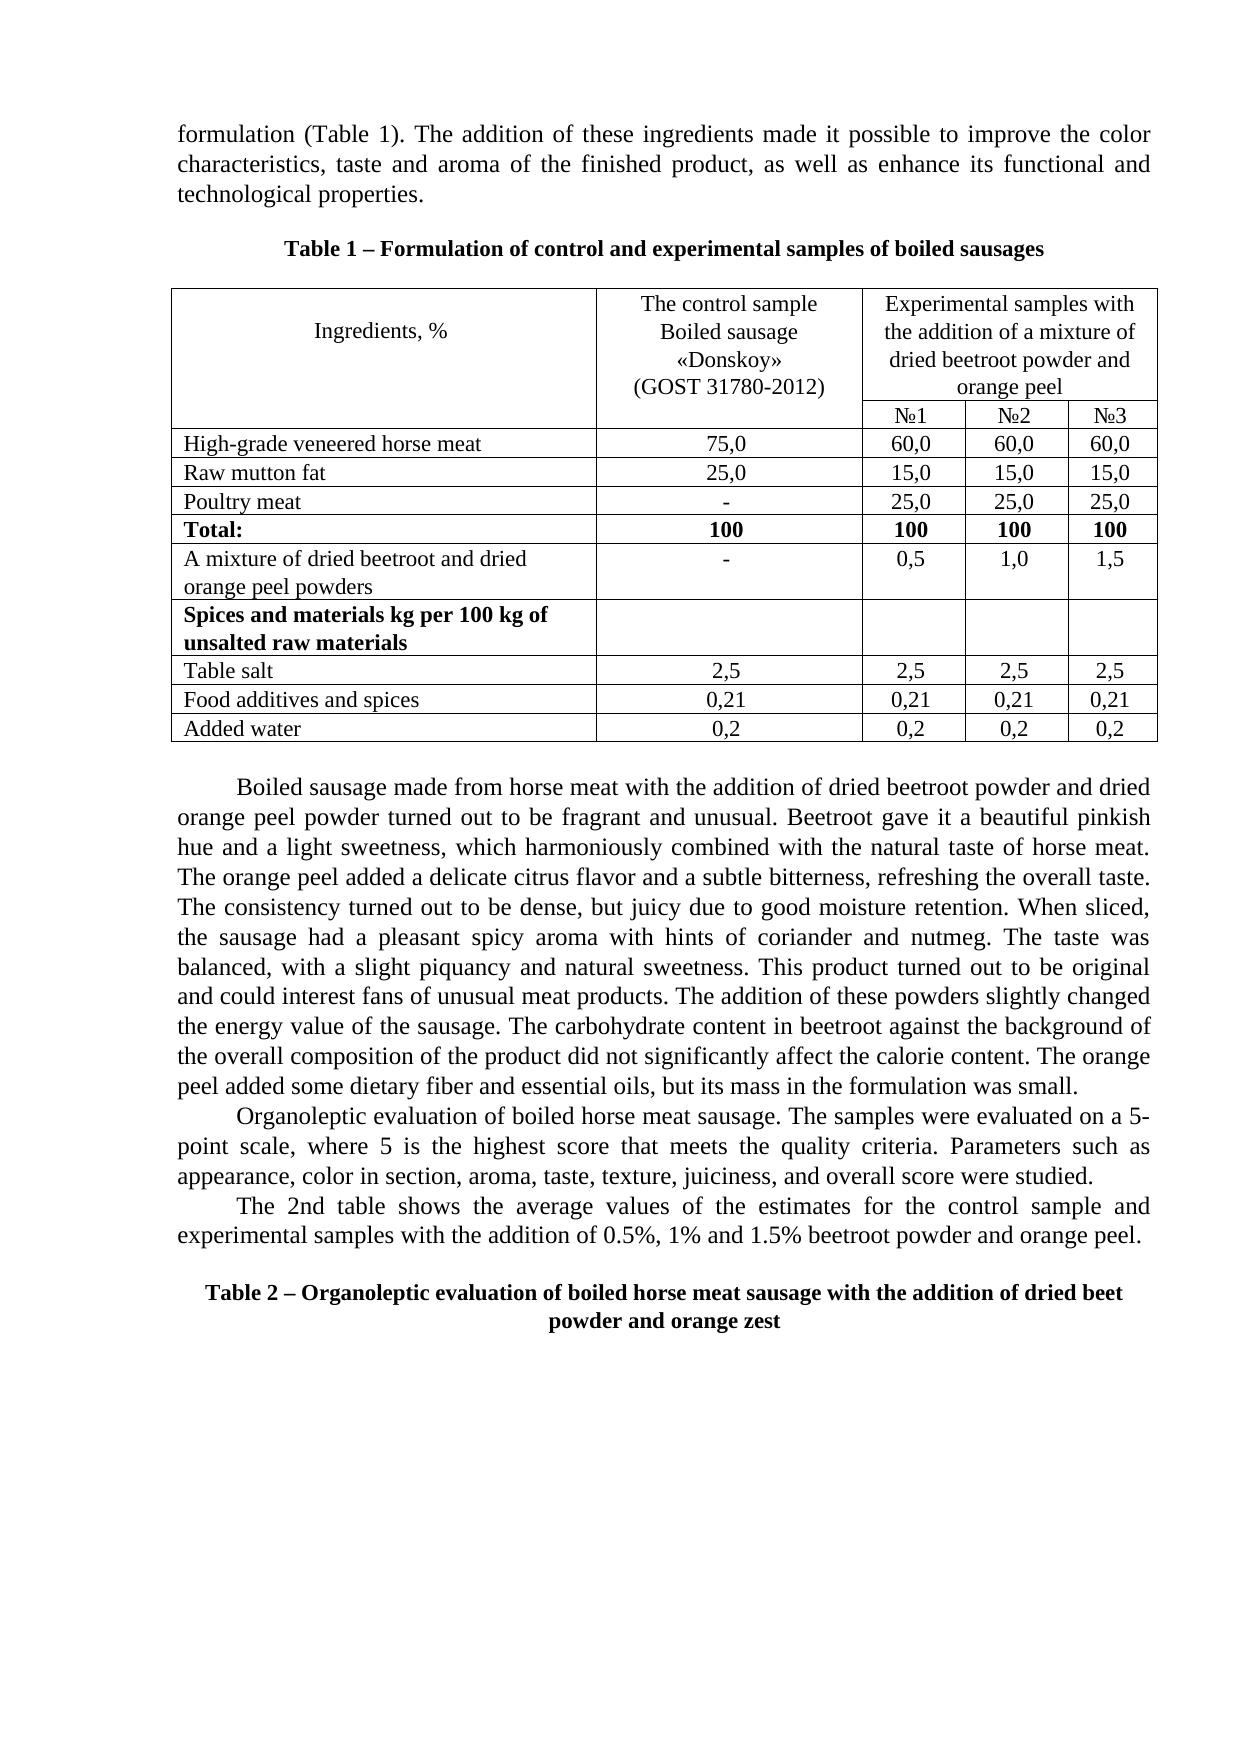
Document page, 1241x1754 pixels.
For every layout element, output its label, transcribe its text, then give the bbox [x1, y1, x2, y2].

table_cell 2,5 [863, 656, 965, 684]
text Table 1 – Formulation of control and experimental samples of boiled sausages [177, 234, 1152, 262]
table_cell 100 [966, 515, 1068, 543]
table_cell 100 [597, 515, 862, 543]
table_cell 0,21 [1069, 685, 1157, 713]
table_cell - [597, 544, 862, 599]
table_header The control sample Boiled sausage «Donskoy» (GOST 31780-2012) [597, 289, 862, 428]
table_cell 2,5 [1069, 656, 1157, 684]
table_cell Raw mutton fat [172, 458, 596, 486]
table_cell [966, 600, 1068, 655]
table_cell 0,2 [966, 714, 1068, 741]
table_cell 0,21 [597, 685, 862, 713]
table_cell 0,21 [966, 685, 1068, 713]
text Organoleptic evaluation of boiled horse meat sausage. The samples were evaluated on a 5-point scale, where 5 is the highest score that meets the quality criteria. Parameters such as appearance, color in section, aroma, taste, texture, juiciness, and overall score were studied. [177, 1100, 1152, 1189]
table_cell 2,5 [597, 656, 862, 684]
table_cell №2 [966, 401, 1068, 428]
table_cell 25,0 [863, 487, 965, 514]
table_cell 15,0 [1069, 458, 1157, 486]
table_cell Poultry meat [172, 487, 596, 514]
table_header Experimental samples with the addition of a mixture of dried beetroot powder and orange peel [863, 289, 1157, 399]
table_cell №3 [1069, 401, 1157, 428]
text The 2nd table shows the average values of the estimates for the control sample and experimental samples with the addition of 0.5%, 1% and 1.5% beetroot powder and orange peel. [177, 1189, 1152, 1249]
text Table 2 – Organoleptic evaluation of boiled horse meat sausage with the addition of dried beet powder and orange zest [177, 1278, 1152, 1333]
table_cell 25,0 [966, 487, 1068, 514]
table_cell 100 [863, 515, 965, 543]
table_cell 0,2 [597, 714, 862, 741]
table_cell 100 [1069, 515, 1157, 543]
table_cell 0,2 [863, 714, 965, 741]
table_cell 0,2 [1069, 714, 1157, 741]
text Boiled sausage made from horse meat with the addition of dried beetroot powder and dried orange peel powder turned out to be fragrant and unusual. Beetroot gave it a beautiful pinkish hue and a light sweetness, which harmoniously combined with the natural taste of horse meat. The orange peel added a delicate citrus flavor and a subtle bitterness, refreshing the overall taste. The consistency turned out to be dense, but juicy due to good moisture retention. When sliced, the sausage had a pleasant spicy aroma with hints of coriander and nutmeg. The taste was balanced, with a slight piquancy and natural sweetness. This product turned out to be original and could interest fans of unusual meat products. The addition of these powders slightly changed the energy value of the sausage. The carbohydrate content in beetroot against the background of the overall composition of the product did not significantly affect the calorie content. The orange peel added some dietary fiber and essential oils, but its mass in the formulation was small. [177, 771, 1152, 1100]
table_cell A mixture of dried beetroot and dried orange peel powders [172, 544, 596, 599]
table_cell [597, 600, 862, 655]
table_header Ingredients, % [172, 289, 596, 428]
table_cell High-grade veneered horse meat [172, 429, 596, 457]
table_cell 1,0 [966, 544, 1068, 599]
table_cell 25,0 [1069, 487, 1157, 514]
table_cell 2,5 [966, 656, 1068, 684]
table_cell 60,0 [863, 429, 965, 457]
table_cell Spices and materials kg per 100 kg of unsalted raw materials [172, 600, 596, 655]
table_cell 60,0 [966, 429, 1068, 457]
table_cell [1069, 600, 1157, 655]
table_cell 75,0 [597, 429, 862, 457]
table_cell 25,0 [597, 458, 862, 486]
table_cell Added water [172, 714, 596, 741]
table_cell 15,0 [966, 458, 1068, 486]
table_cell Table salt [172, 656, 596, 684]
table_cell 1,5 [1069, 544, 1157, 599]
table_cell №1 [863, 401, 965, 428]
table_cell 60,0 [1069, 429, 1157, 457]
table_cell Food additives and spices [172, 685, 596, 713]
table_cell 0,21 [863, 685, 965, 713]
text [177, 118, 1152, 208]
table_cell [863, 600, 965, 655]
table_cell 15,0 [863, 458, 965, 486]
table_cell 0,5 [863, 544, 965, 599]
table_cell - [597, 487, 862, 514]
table_cell Total: [172, 515, 596, 543]
